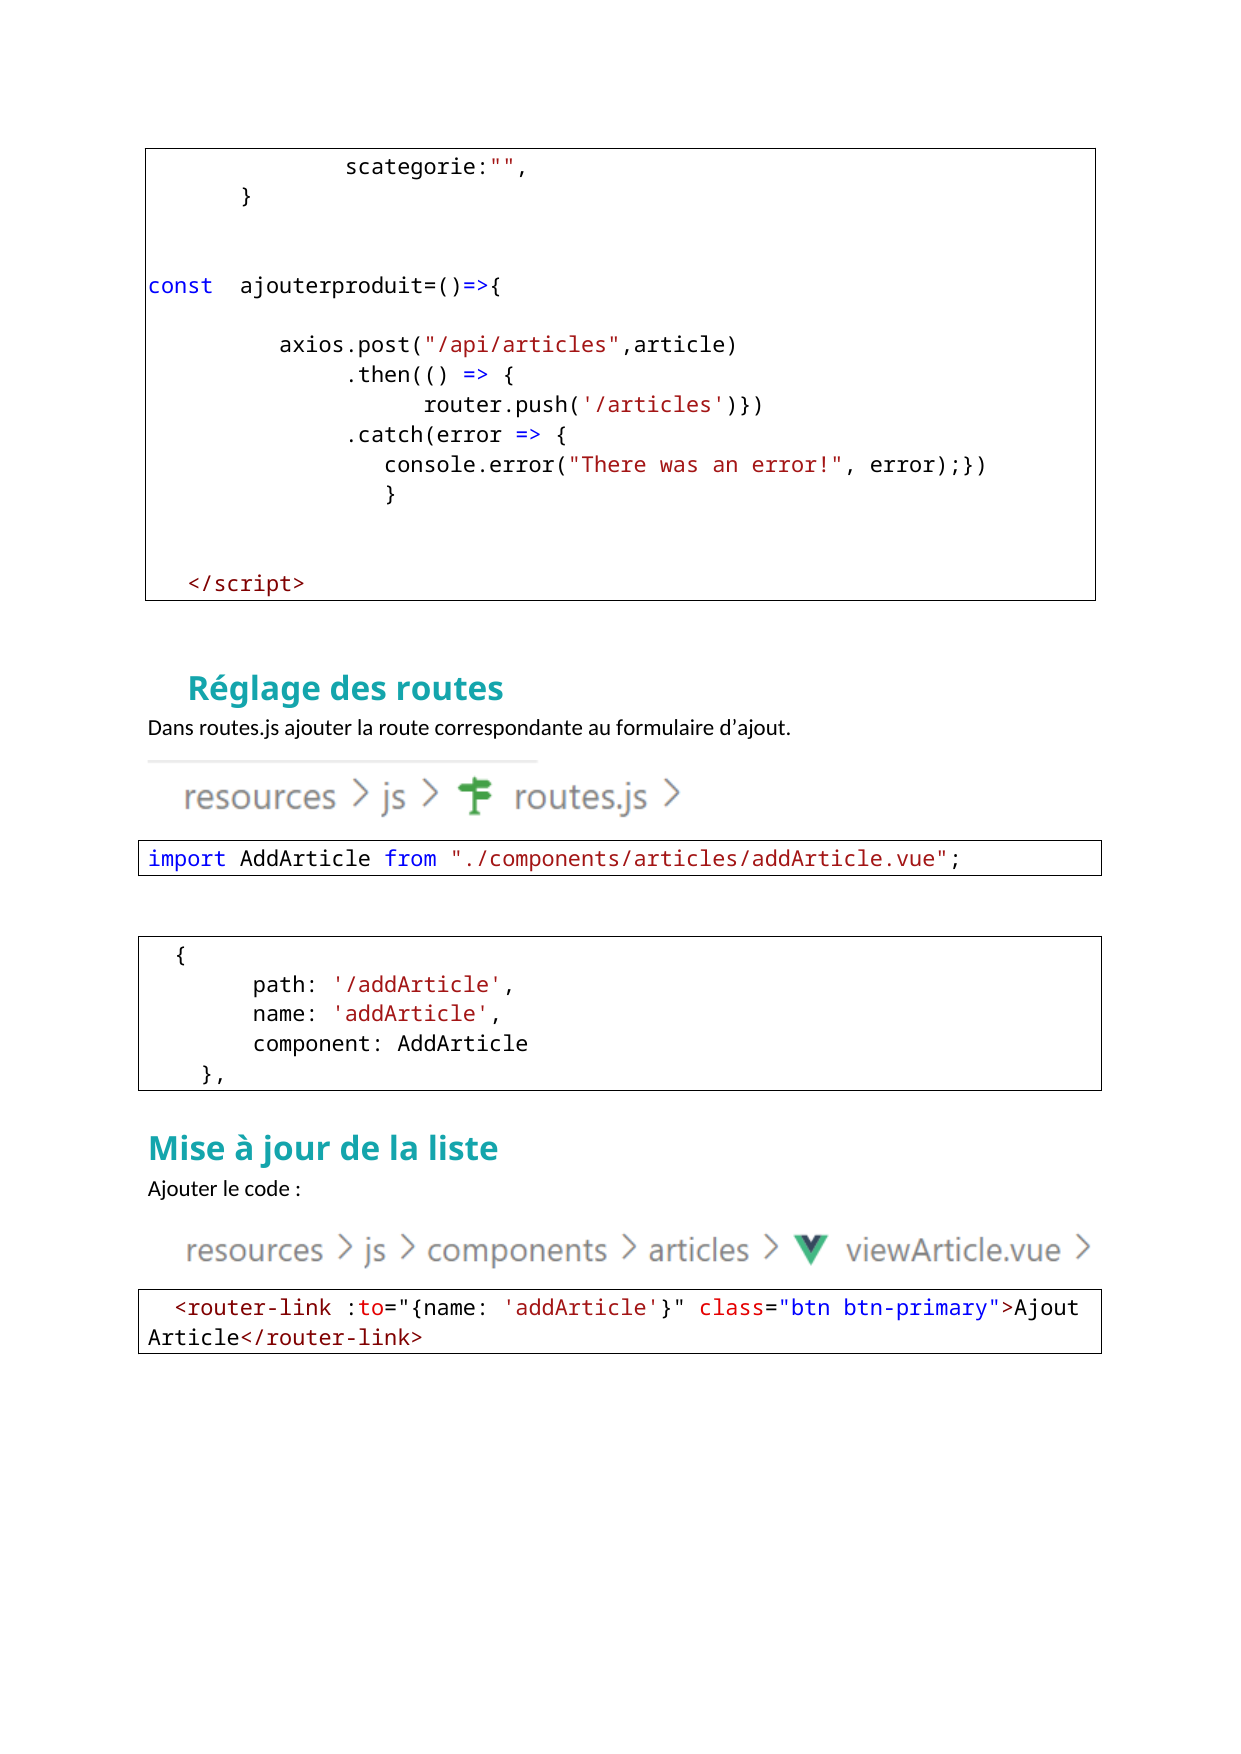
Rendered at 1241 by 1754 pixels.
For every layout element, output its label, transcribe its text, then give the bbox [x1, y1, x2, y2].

picture [147, 760, 687, 822]
subtitle Réglage des routes [148, 664, 1093, 710]
text Dans routes.js ajouter la route correspondante au formulaire d’ajout. [148, 713, 1093, 741]
text component: AddArticle [148, 1028, 1093, 1055]
text console.error("There was an error!", error);}) [148, 449, 1093, 478]
text }, [139, 1055, 1101, 1090]
text path: '/addArticle', [148, 969, 1093, 998]
text .catch(error => { [148, 419, 1093, 449]
text Ajouter le code : [148, 1174, 1093, 1202]
text } [148, 181, 1093, 210]
text .then(() => { [148, 359, 1093, 389]
text <router-link :to="{name: 'addArticle'}" class="btn btn-primary">Ajout Article</router-link> [139, 1290, 1101, 1353]
text scategorie:"", [146, 149, 1095, 181]
subtitle Mise à jour de la liste [148, 1125, 1093, 1170]
text } [148, 478, 1093, 508]
text </script> [146, 565, 1095, 600]
picture [147, 1220, 1093, 1270]
text name: 'addArticle', [148, 998, 1093, 1028]
text import AddArticle from "./components/articles/addArticle.vue"; [139, 841, 1101, 875]
text const ajouterproduit=()=>{ [148, 270, 1093, 300]
text { [139, 937, 1101, 969]
text axios.post("/api/articles",article) [148, 329, 1093, 359]
text router.push('/articles')}) [148, 389, 1093, 419]
